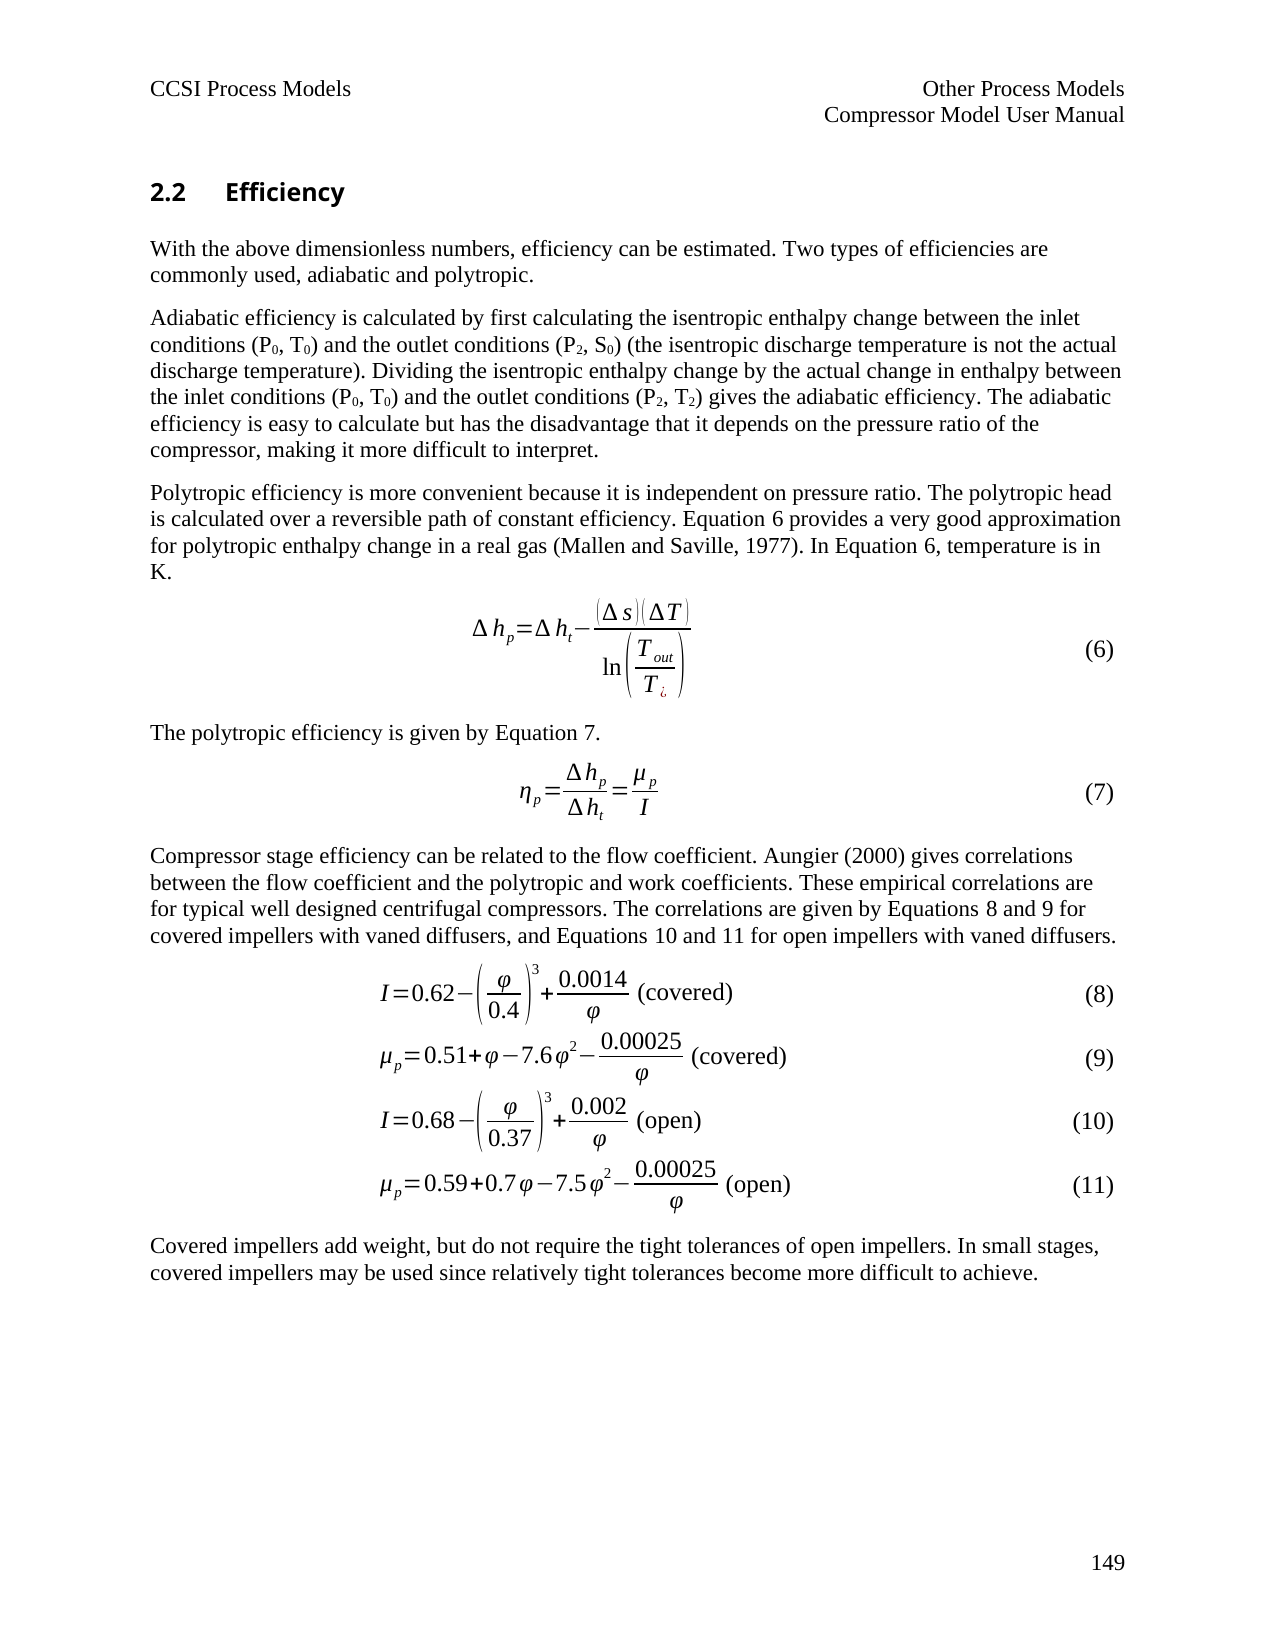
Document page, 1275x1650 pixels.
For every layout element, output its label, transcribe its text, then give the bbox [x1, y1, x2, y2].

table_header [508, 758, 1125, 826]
text Polytropic efficiency is more convenient because it is independent on pressure ratio. The polytropic head is calculated over a reversible path of constant efficiency. Equation 6 provides a very good approximation for polytropic enthalpy change in a real gas (Mallen and Saville, 1977). In Equation 6, temperature is in K. [150, 479, 1125, 584]
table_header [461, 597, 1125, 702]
text The polytropic efficiency is given by Equation 7. [150, 719, 1125, 746]
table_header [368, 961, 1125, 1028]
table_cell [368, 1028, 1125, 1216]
text Covered impellers add weight, but do not require the tight tolerances of open impellers. In small stages, covered impellers may be used since relatively tight tolerances become more difficult to achieve. [150, 1232, 1125, 1285]
subtitle Efficiency [150, 175, 1125, 209]
text Adiabatic efficiency is calculated by first calculating the isentropic enthalpy change between the inlet conditions (P0, T0) and the outlet conditions (P2, S0) (the isentropic discharge temperature is not the actual discharge temperature). Dividing the isentropic enthalpy change by the actual change in enthalpy between the inlet conditions (P0, T0) and the outlet conditions (P2, T2) gives the adiabatic efficiency. The adiabatic efficiency is easy to calculate but has the disadvantage that it depends on the pressure ratio of the compressor, making it more difficult to interpret. [150, 304, 1125, 462]
text With the above dimensionless numbers, efficiency can be estimated. Two types of efficiencies are commonly used, adiabatic and polytropic. [150, 235, 1125, 288]
text Compressor stage efficiency can be related to the flow coefficient. Aungier (2000) gives correlations between the flow coefficient and the polytropic and work coefficients. These empirical correlations are for typical well designed centrifugal compressors. The correlations are given by Equations 8 and 9 for covered impellers with vaned diffusers, and Equations 10 and 11 for open impellers with vaned diffusers. [150, 843, 1125, 948]
